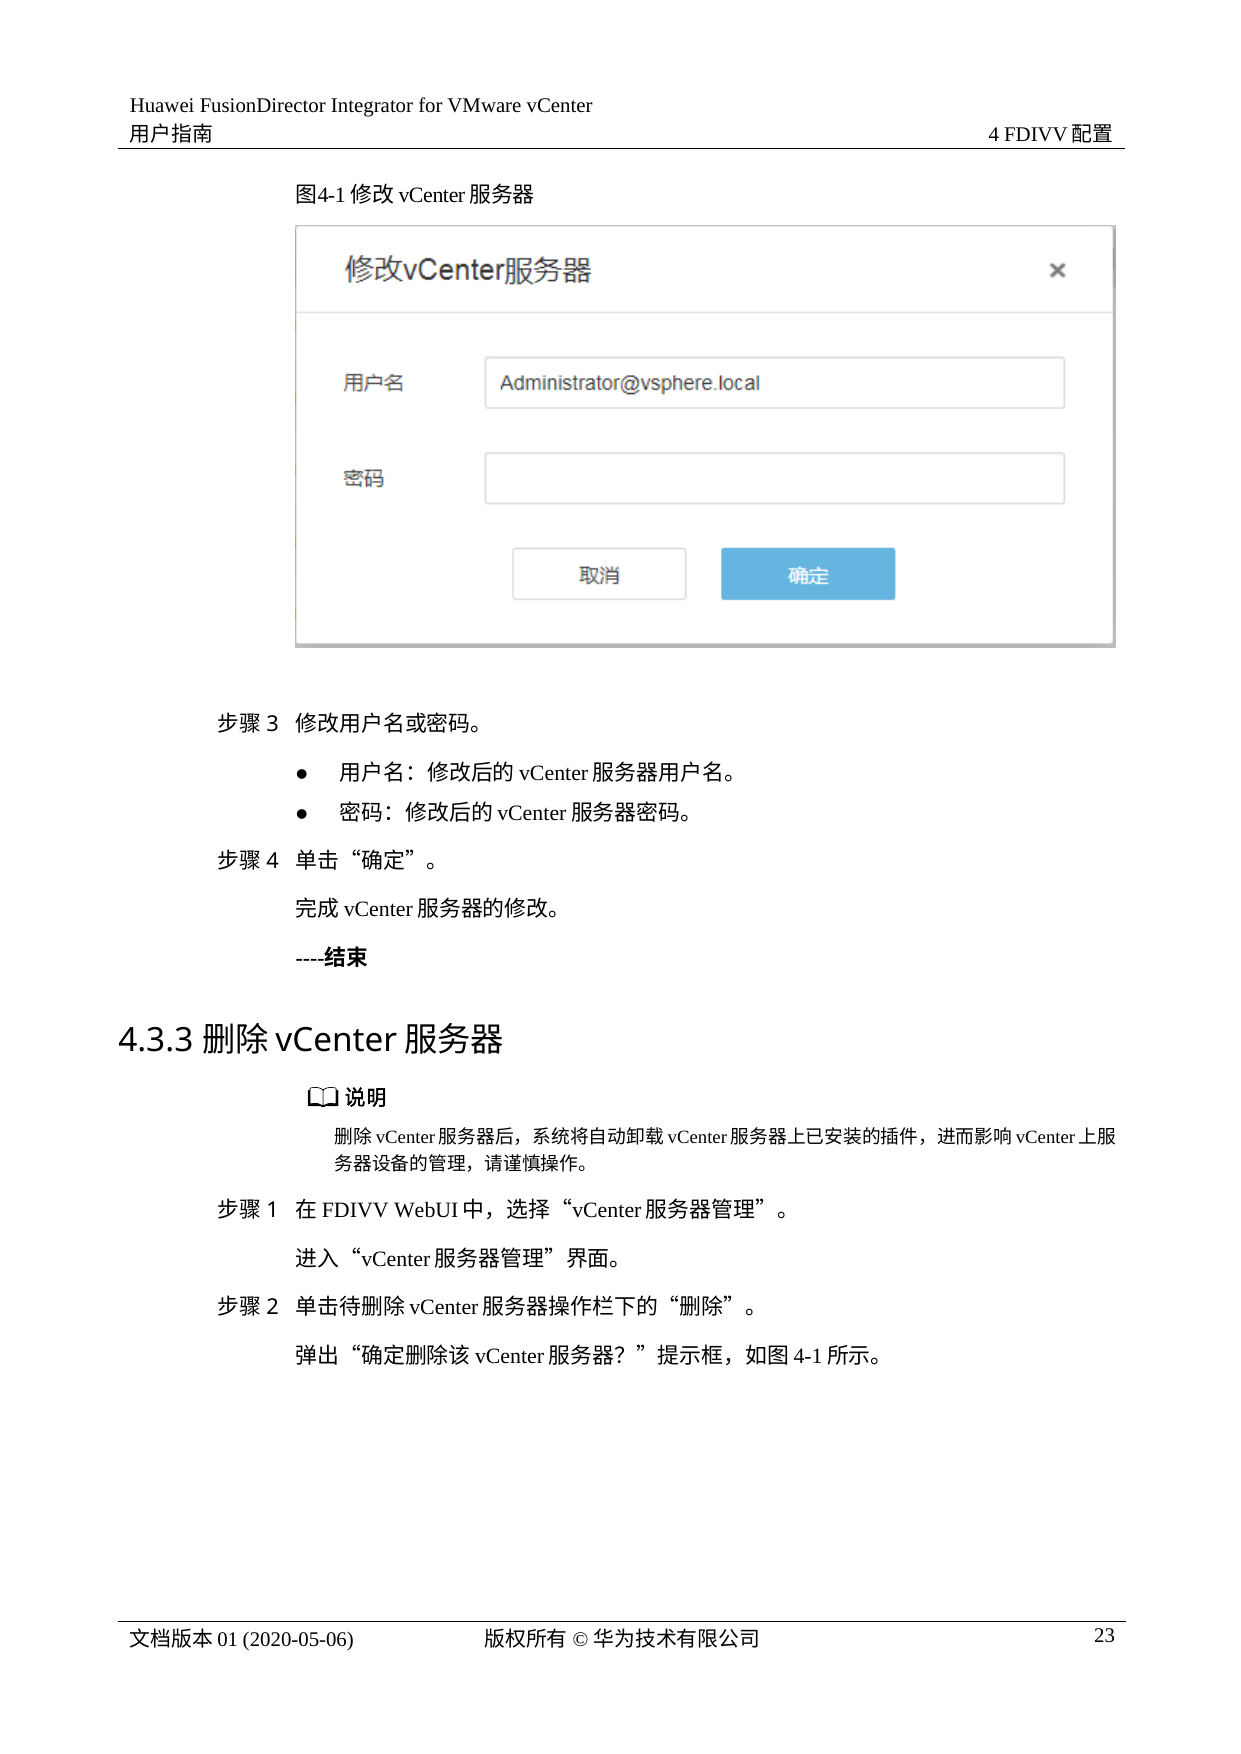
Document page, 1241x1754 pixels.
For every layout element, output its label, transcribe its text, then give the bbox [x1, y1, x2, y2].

text 进入“vCenter服务器管理”界面。 [295, 1241, 1122, 1272]
list 在FDIVV WebUI中，选择“vCenter服务器管理”。 [279, 1192, 1122, 1224]
text 弹出“确定删除该vCenter服务器？”提示框，如图4-17所示。 [295, 1338, 1122, 1369]
text 修改vCenter服务器 [295, 177, 1122, 209]
subtitle 删除vCenter服务器 [118, 1013, 1122, 1061]
list 用户名：修改后的vCenter服务器用户名。 [295, 754, 1122, 786]
text 删除vCenter服务器后，系统将自动卸载vCenter服务器上已安装的插件，进而影响vCenter上服务器设备的管理，请谨慎操作。 [334, 1121, 1122, 1176]
text ----结束 [295, 939, 1122, 971]
picture [295, 1077, 401, 1117]
list 密码：修改后的vCenter服务器密码。 [295, 794, 1122, 826]
picture [295, 225, 1116, 648]
text 单击待删除vCenter服务器操作栏下的“删除”。 [279, 1289, 1122, 1321]
text 修改用户名或密码。 [279, 706, 1122, 738]
text 单击“确定”。 [279, 843, 1122, 874]
text 完成vCenter服务器的修改。 [295, 891, 1122, 923]
